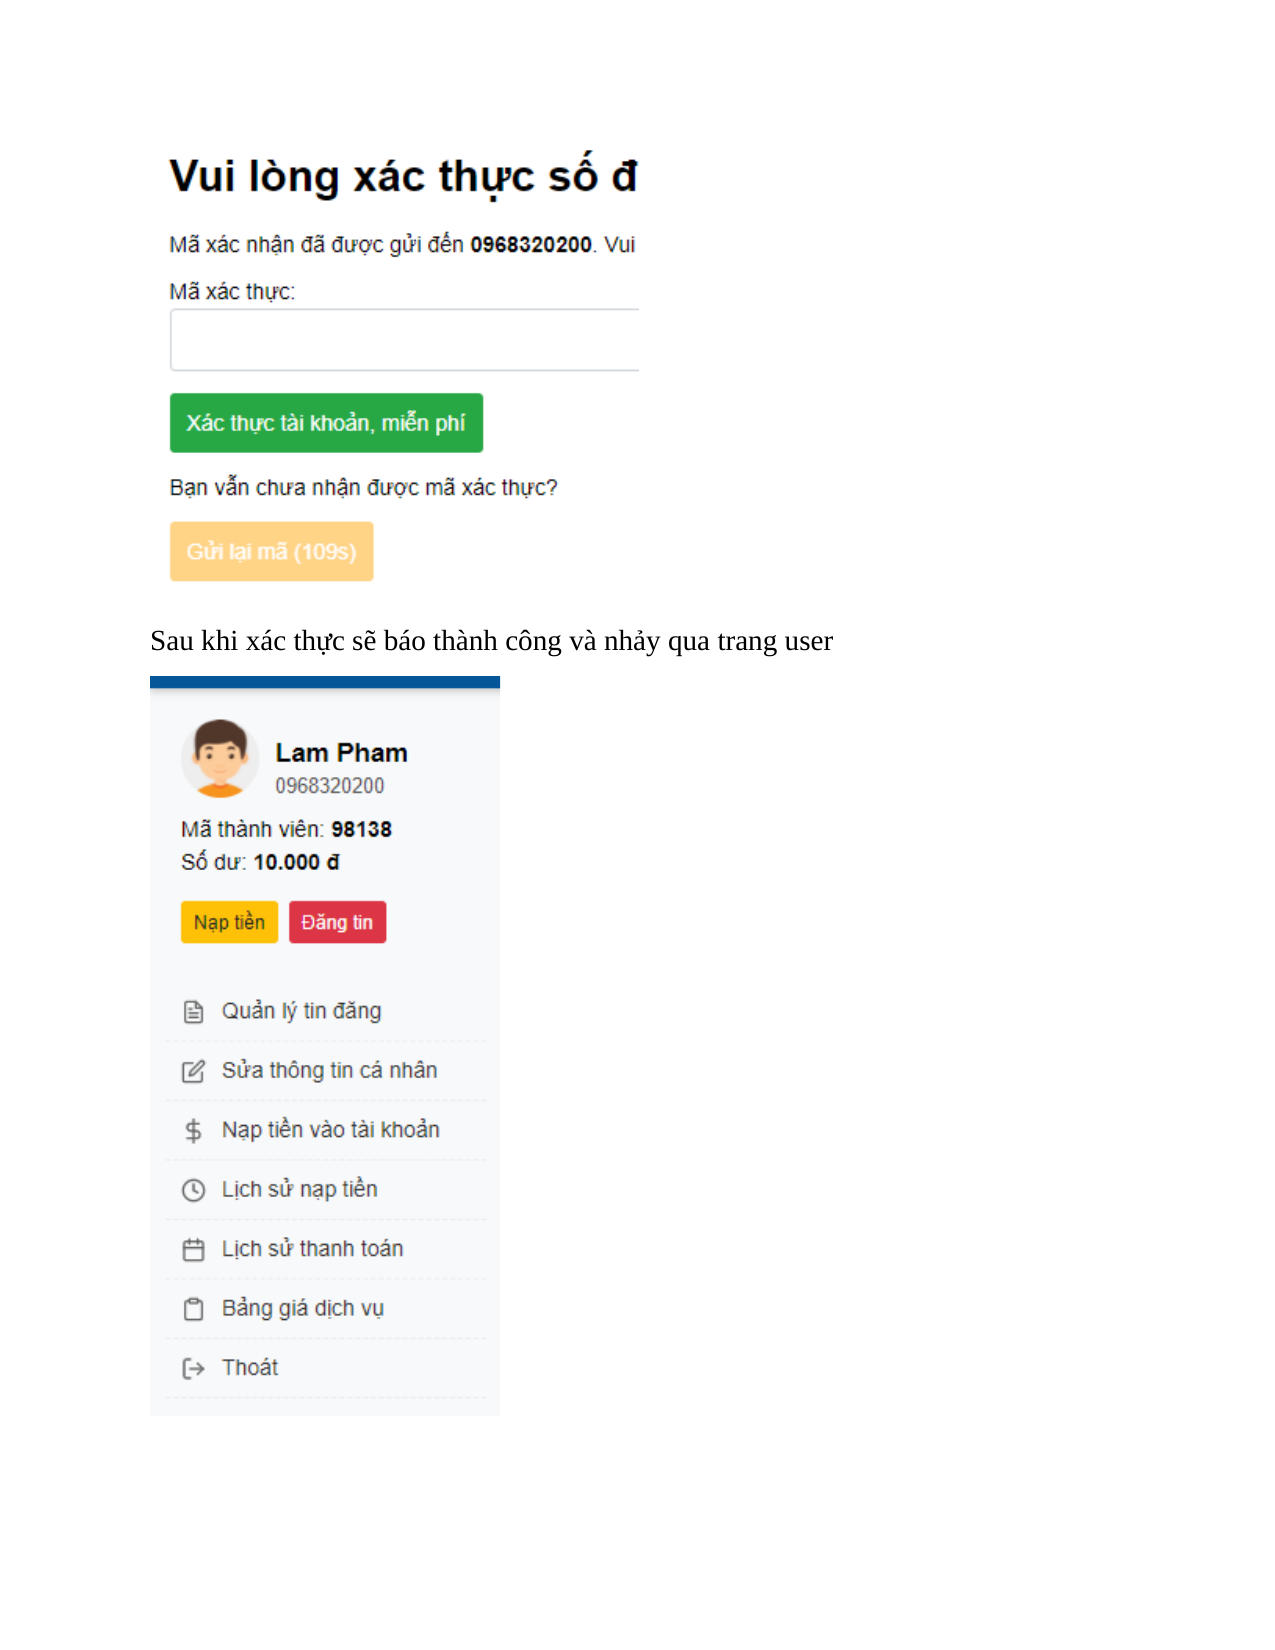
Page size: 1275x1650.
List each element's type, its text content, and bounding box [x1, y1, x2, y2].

picture [150, 676, 501, 1416]
text Sau khi xác thực sẽ báo thành công và nhảy qua trang user [150, 623, 1125, 657]
picture [150, 150, 639, 605]
